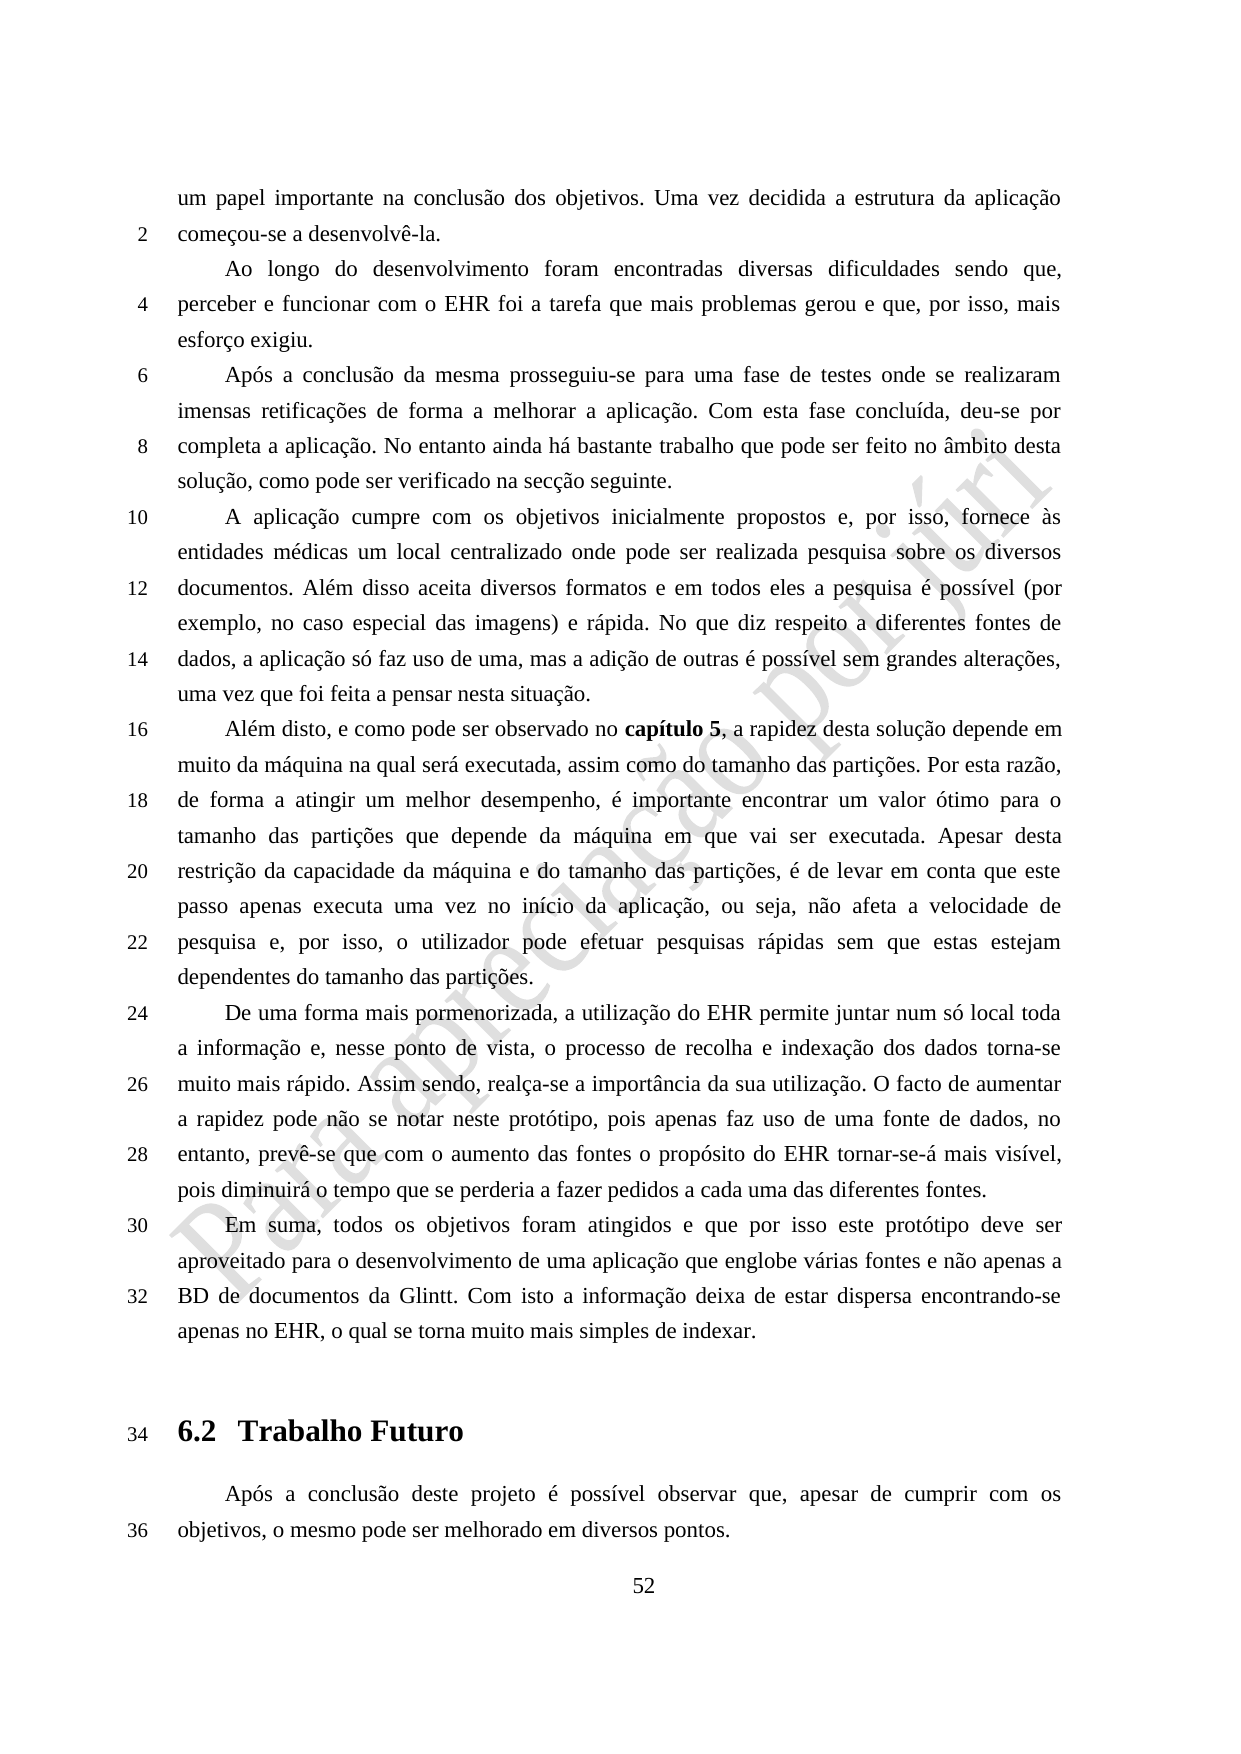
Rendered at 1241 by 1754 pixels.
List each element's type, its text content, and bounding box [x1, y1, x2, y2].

text Além disto, e como pode ser observado no capítulo 5, a rapidez desta solução depende em muito da máquina na qual será executada, assim como do tamanho das partições. Por esta razão, de forma a atingir um melhor desempenho, é importante encontrar um valor ótimo para o tamanho das partições que depende da máquina em que vai ser executada. Apesar desta restrição da capacidade da máquina e do tamanho das partições, é de levar em conta que este passo apenas executa uma vez no início da aplicação, ou seja, não afeta a velocidade de pesquisa e, por isso, o utilizador pode efetuar pesquisas rápidas sem que estas estejam dependentes do tamanho das partições. [177, 708, 1063, 992]
text Ao longo do desenvolvimento foram encontradas diversas dificuldades sendo que, perceber e funcionar com o EHR foi a tarefa que mais problemas gerou e que, por isso, mais esforço exigiu. [177, 248, 1063, 354]
text Em suma, todos os objetivos foram atingidos e que por isso este protótipo deve ser aproveitado para o desenvolvimento de uma aplicação que englobe várias fontes e não apenas a BD de documentos da Glintt. Com isto a informação deixa de estar dispersa encontrando-se apenas no EHR, o qual se torna muito mais simples de indexar. [177, 1204, 1063, 1346]
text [177, 177, 1063, 248]
text Após a conclusão da mesma prosseguiu-se para uma fase de testes onde se realizaram imensas retificações de forma a melhorar a aplicação. Com esta fase concluída, deu-se por completa a aplicação. No entanto ainda há bastante trabalho que pode ser feito no âmbito desta solução, como pode ser verificado na secção seguinte. [177, 354, 1063, 496]
subtitle Trabalho Futuro [177, 1413, 1063, 1448]
text A aplicação cumpre com os objetivos inicialmente propostos e, por isso, fornece às entidades médicas um local centralizado onde pode ser realizada pesquisa sobre os diversos documentos. Além disso aceita diversos formatos e em todos eles a pesquisa é possível (por exemplo, no caso especial das imagens) e rápida. No que diz respeito a diferentes fontes de dados, a aplicação só faz uso de uma, mas a adição de outras é possível sem grandes alterações, uma vez que foi feita a pensar nesta situação. [177, 496, 1063, 708]
text Após a conclusão deste projeto é possível observar que, apesar de cumprir com os objetivos, o mesmo pode ser melhorado em diversos pontos. [177, 1473, 1063, 1544]
text De uma forma mais pormenorizada, a utilização do EHR permite juntar num só local toda a informação e, nesse ponto de vista, o processo de recolha e indexação dos dados torna-se muito mais rápido. Assim sendo, realça-se a importância da sua utilização. O facto de aumentar a rapidez pode não se notar neste protótipo, pois apenas faz uso de uma fonte de dados, no entanto, prevê-se que com o aumento das fontes o propósito do EHR tornar-se-á mais visível, pois diminuirá o tempo que se perderia a fazer pedidos a cada uma das diferentes fontes. [177, 992, 1063, 1204]
